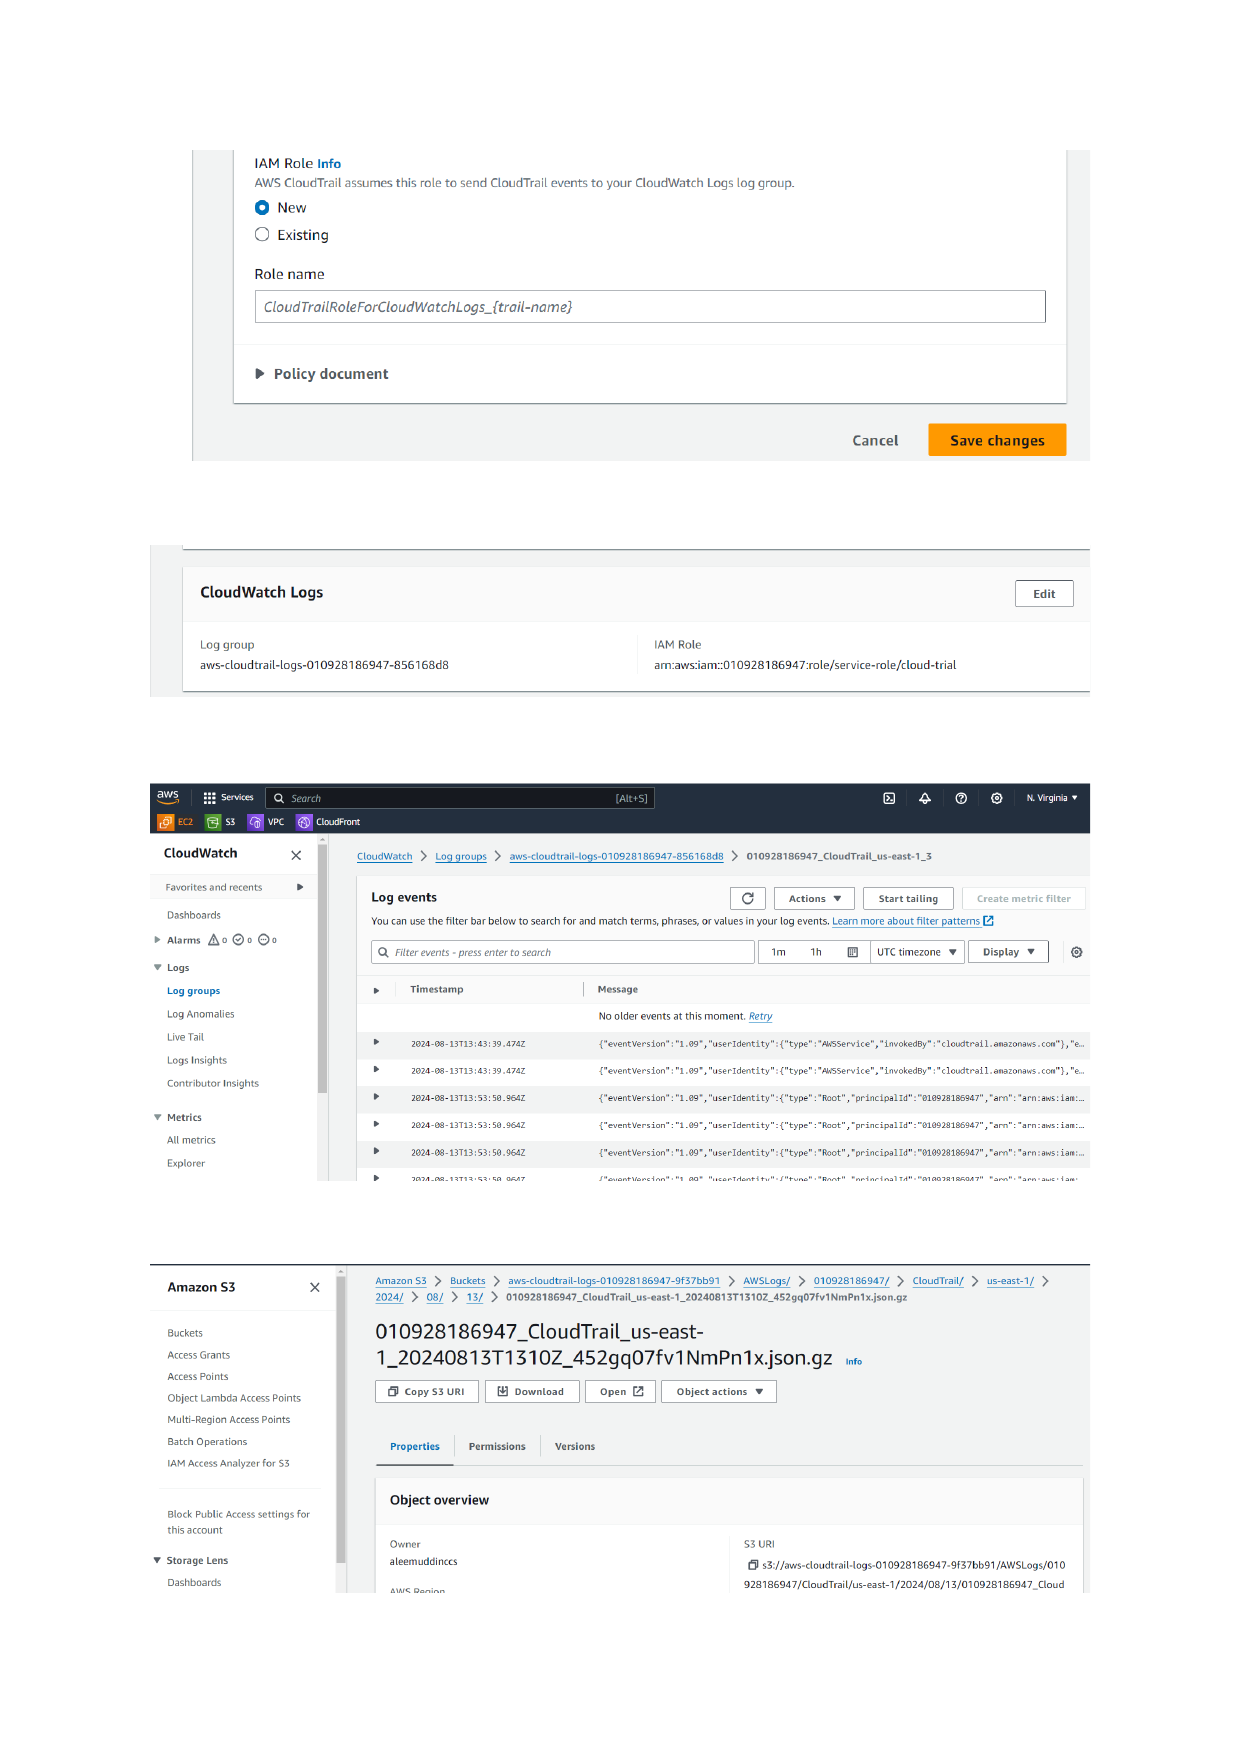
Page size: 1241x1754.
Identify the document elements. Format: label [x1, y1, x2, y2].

picture [150, 1264, 1091, 1593]
picture [150, 150, 1091, 461]
picture [150, 780, 1091, 1181]
picture [150, 545, 1091, 697]
